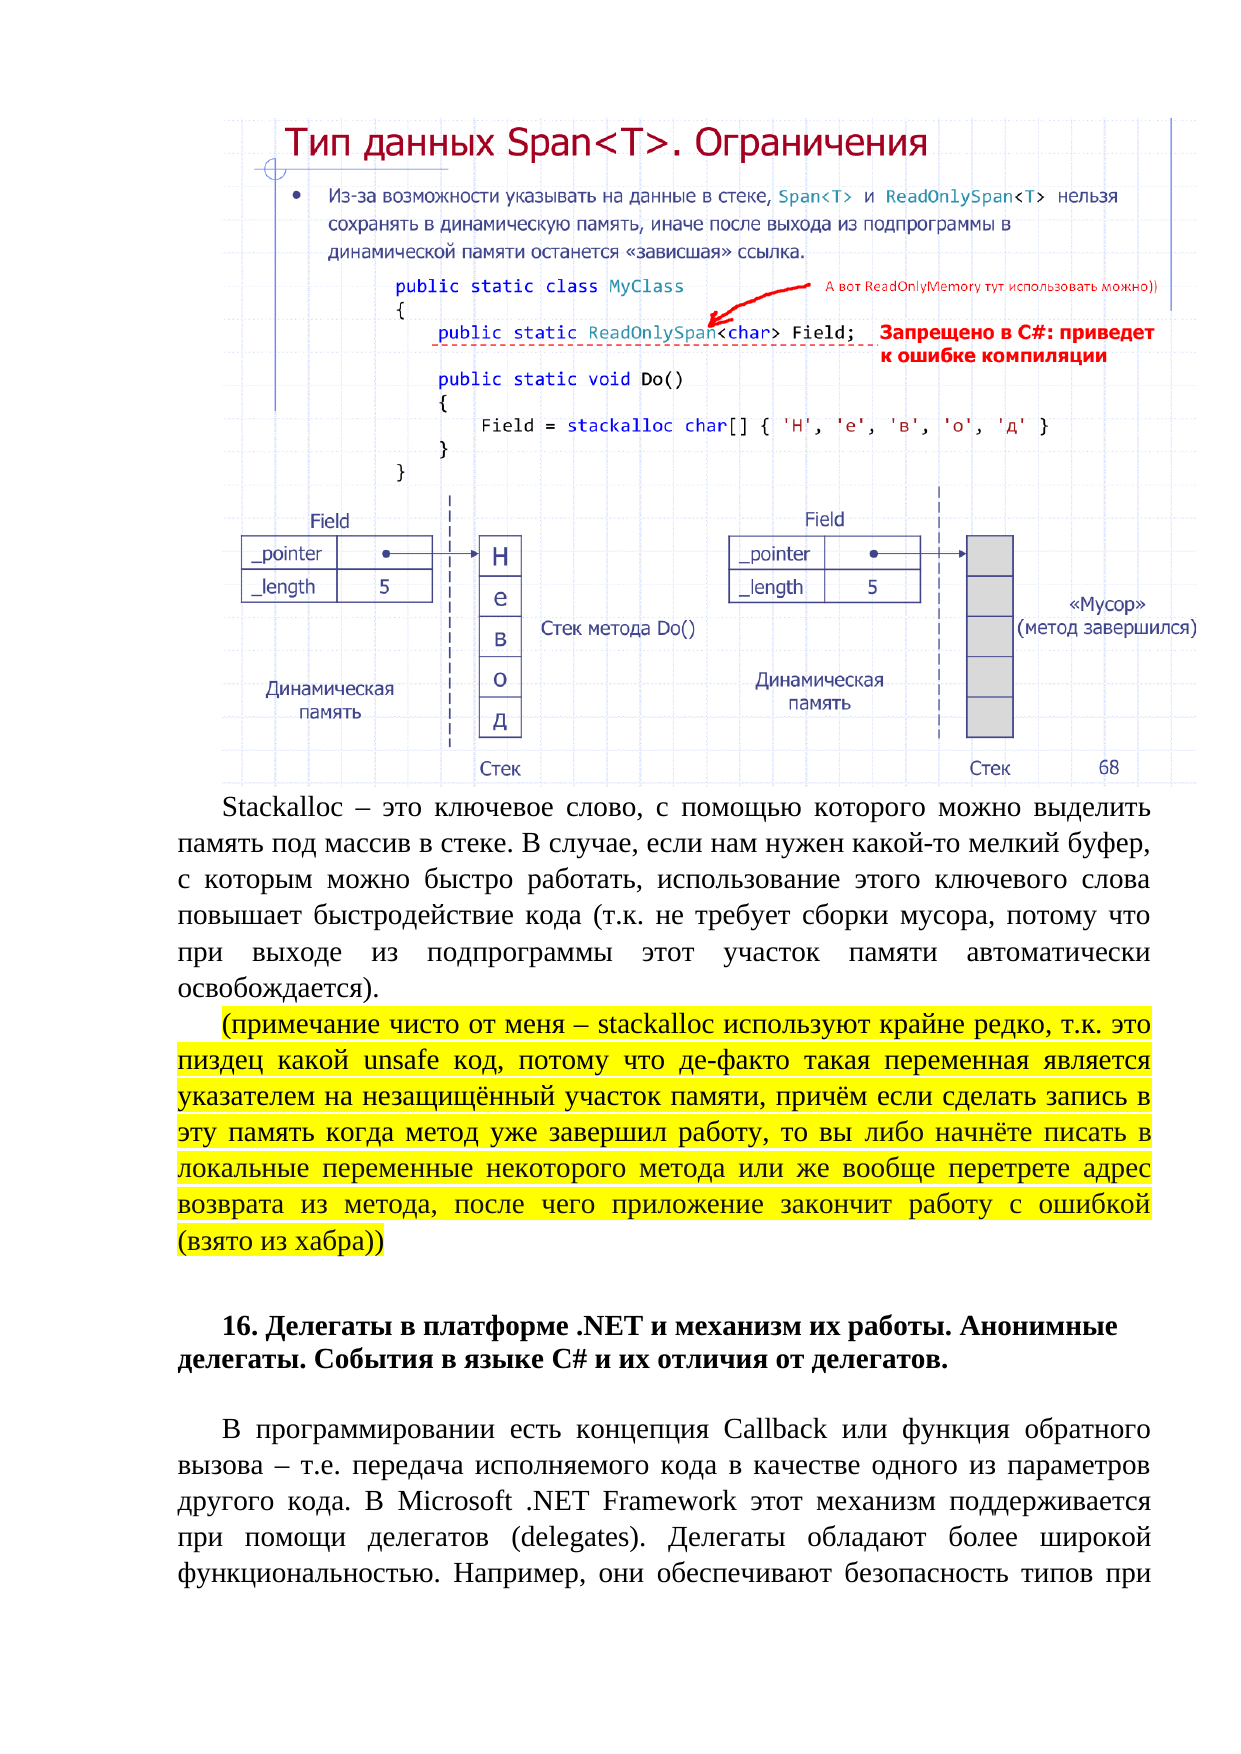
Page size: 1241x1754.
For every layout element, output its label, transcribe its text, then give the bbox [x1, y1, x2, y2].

text (примечание чисто от меня – stackalloc используют крайне редко, т.к. это пиздец какой unsafe код, потому что де-факто такая переменная является указателем на незащищённый участок памяти, причём если сделать запись в эту память когда метод уже завершил работу, то вы либо начнёте писать в локальные переменные некоторого метода или же вообще перетрете адрес возврата из метода, после чего приложение закончит работу с ошибкой (взято из хабра)) [177, 1220, 1152, 1256]
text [177, 1411, 1152, 1589]
picture [221, 118, 1197, 787]
text (примечание чисто от меня – stackalloc используют крайне редко, т.к. это пиздец какой unsafe код, потому что де-факто такая переменная является указателем на незащищённый участок памяти, причём если сделать запись в эту память когда метод уже завершил работу, то вы либо начнёте писать в локальные переменные некоторого метода или же вообще перетрете адрес возврата из метода, после чего приложение закончит работу с ошибкой (взято из хабра)) [177, 1006, 1152, 1042]
text Stackalloc – это ключевое слово, с помощью которого можно выделить память под массив в стеке. В случае, если нам нужен какой-то мелкий буфер, с которым можно быстро работать, использование этого ключевого слова повышает быстродействие кода (т.к. не требует сборки мусора, потому что при выходе из подпрограммы этот участок памяти автоматически освобождается). [177, 789, 1152, 1003]
text 16. Делегаты в платформе .NET и механизм их работы. Анонимные делегаты. События в языке C# и их отличия от делегатов. [177, 1308, 1152, 1375]
